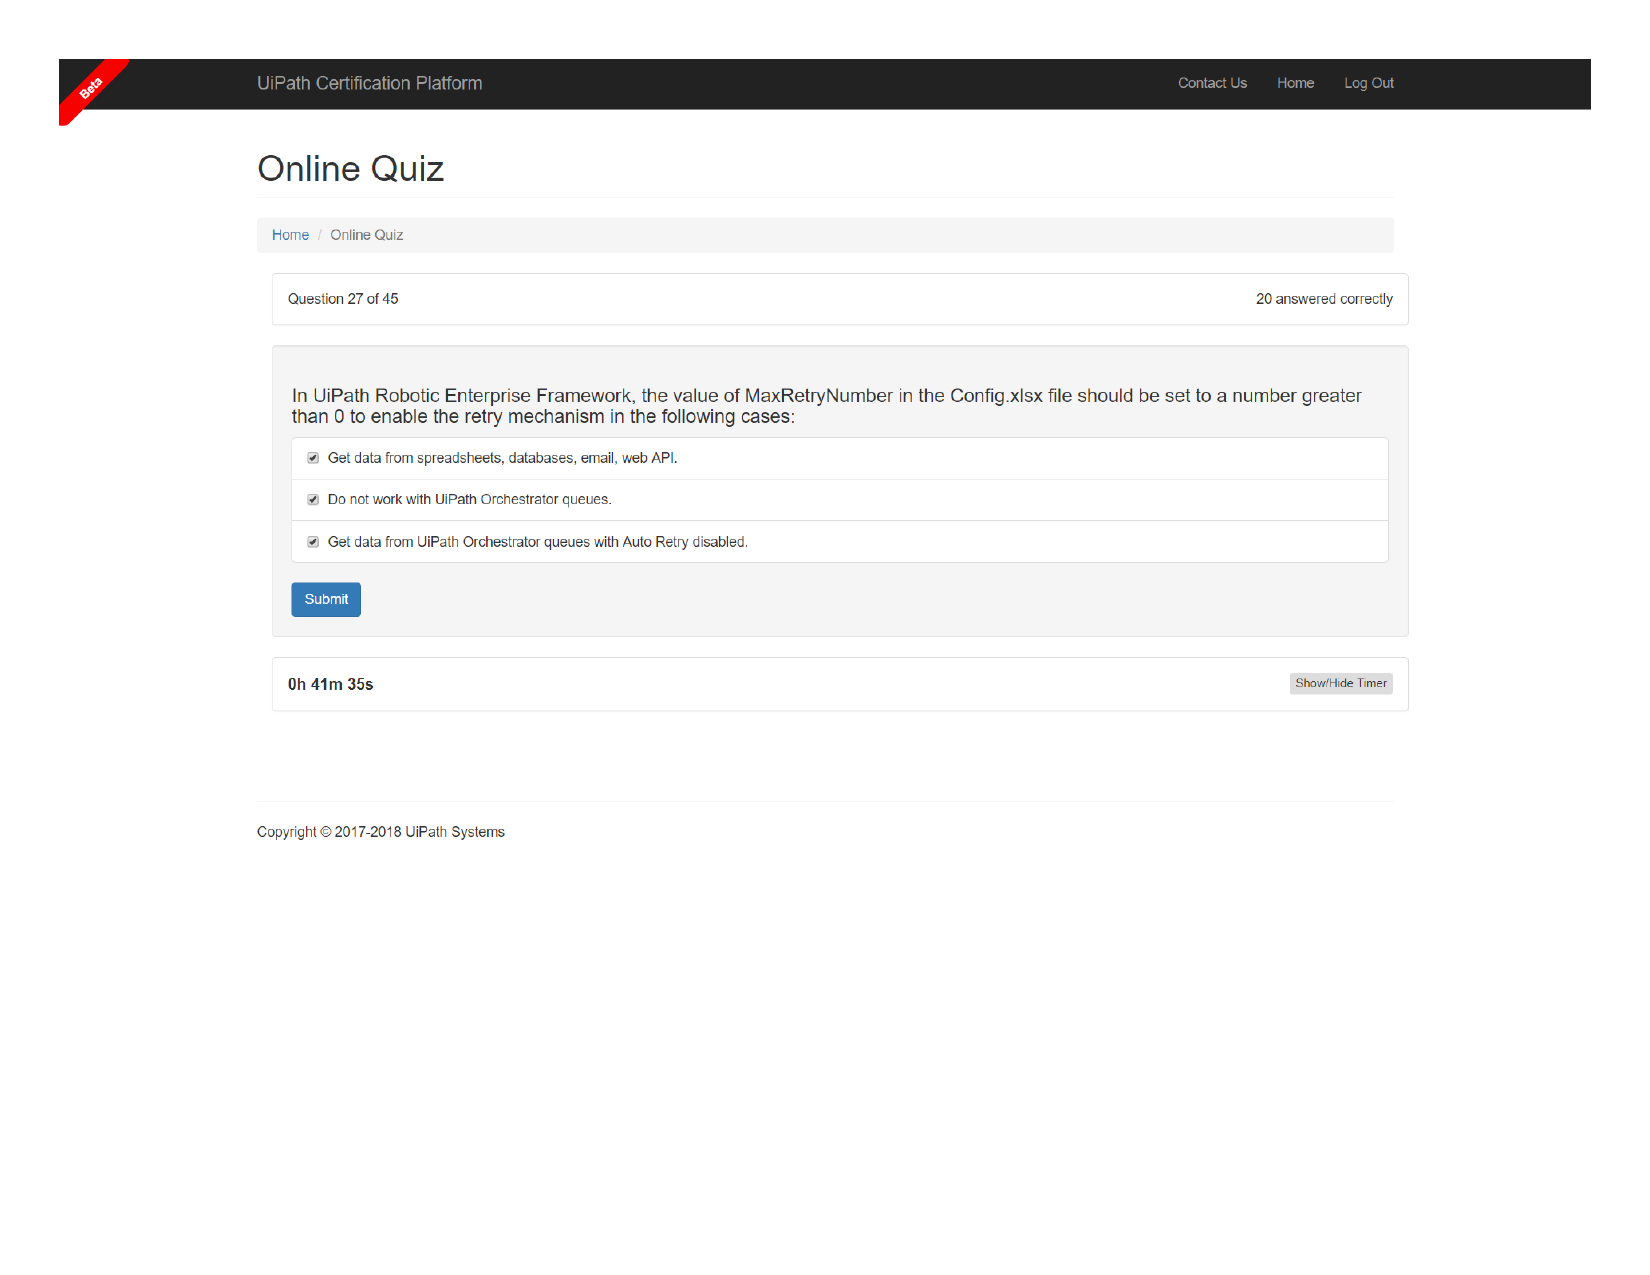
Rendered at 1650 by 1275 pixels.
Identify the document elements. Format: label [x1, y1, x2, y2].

picture [59, 59, 1591, 921]
